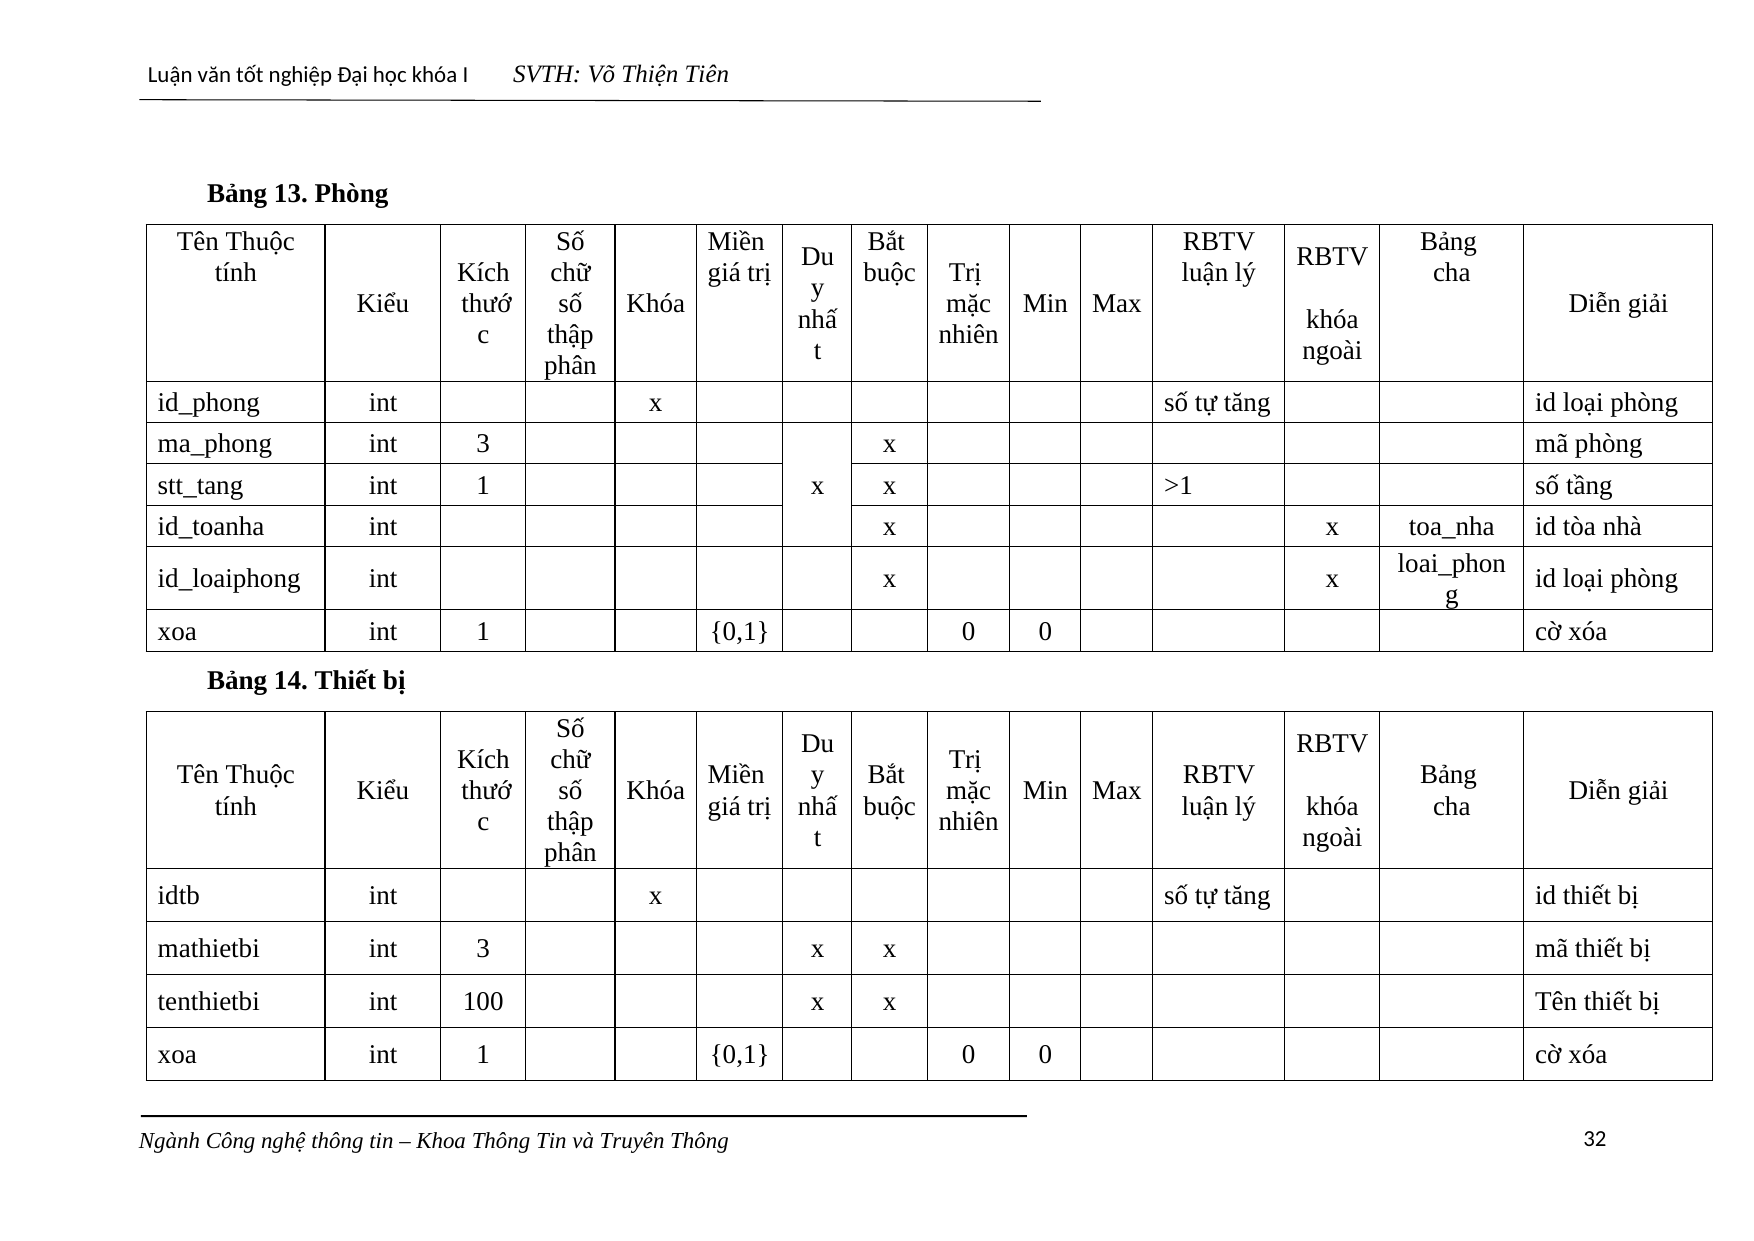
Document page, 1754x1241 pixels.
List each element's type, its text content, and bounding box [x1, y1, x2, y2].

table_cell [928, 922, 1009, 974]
table_cell [783, 610, 851, 651]
table_cell int [326, 610, 440, 651]
table_header Min [1010, 712, 1080, 868]
table_cell [928, 382, 1009, 422]
table_cell [616, 547, 696, 609]
table_header RBTV luận lý [1153, 225, 1284, 381]
table_header Bắt buộc [852, 225, 927, 381]
table_cell x [616, 382, 696, 422]
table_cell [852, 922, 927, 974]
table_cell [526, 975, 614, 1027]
table_cell stt_tang [147, 464, 324, 505]
table_cell [1081, 382, 1152, 422]
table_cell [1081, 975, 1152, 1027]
table_cell số tự tăng [1153, 869, 1284, 921]
table_cell >1 [1153, 464, 1284, 505]
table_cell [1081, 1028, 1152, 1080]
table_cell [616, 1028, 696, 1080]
table_header Diễn giải [1524, 225, 1712, 381]
table_cell [526, 610, 614, 651]
table_cell [928, 506, 1009, 546]
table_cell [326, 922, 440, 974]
table_header Trị mặc nhiên [928, 225, 1009, 381]
table_cell [1081, 610, 1152, 651]
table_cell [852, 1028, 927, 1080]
table_cell id_phong [147, 382, 324, 422]
table_cell mã phòng [1524, 423, 1712, 463]
table_cell [616, 506, 696, 546]
table_header Bắt buộc [852, 712, 927, 868]
text Bảng 13. Phòng [148, 177, 1606, 208]
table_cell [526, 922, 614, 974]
table_cell [1380, 464, 1523, 505]
table_header Miền giá trị [697, 712, 782, 868]
table_cell [697, 464, 782, 505]
table_cell [441, 382, 525, 422]
table_cell id tòa nhà [1524, 506, 1712, 546]
table_cell [1010, 547, 1080, 609]
table_cell [1285, 423, 1379, 463]
table_cell [697, 506, 782, 546]
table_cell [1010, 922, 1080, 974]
table_cell [1153, 547, 1284, 609]
table_cell [852, 869, 927, 921]
table_cell [928, 423, 1009, 463]
table_cell [1010, 506, 1080, 546]
table_cell {0,1} [697, 610, 782, 651]
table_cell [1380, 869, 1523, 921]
table_cell [526, 423, 614, 463]
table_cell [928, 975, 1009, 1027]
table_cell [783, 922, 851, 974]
table_cell [783, 547, 851, 609]
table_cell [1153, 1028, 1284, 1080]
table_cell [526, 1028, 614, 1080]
table_header Kiểu [326, 225, 440, 381]
table_cell [1285, 610, 1379, 651]
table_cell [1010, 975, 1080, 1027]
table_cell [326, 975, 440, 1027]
table_cell [1081, 423, 1152, 463]
table_cell [852, 382, 927, 422]
table_header Duy nhất [783, 712, 851, 868]
table_cell x [852, 423, 927, 463]
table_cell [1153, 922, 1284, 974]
table_header Khóa [616, 712, 696, 868]
table_cell [1010, 464, 1080, 505]
table_header Miền giá trị [697, 225, 782, 381]
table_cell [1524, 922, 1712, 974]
table_header Bảng cha [1380, 712, 1523, 868]
table_cell id loại phòng [1524, 382, 1712, 422]
table_cell [1285, 869, 1379, 921]
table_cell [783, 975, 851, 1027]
table_cell [928, 547, 1009, 609]
table_cell int [326, 423, 440, 463]
table_cell int [326, 869, 440, 921]
table_header Khóa [616, 225, 696, 381]
table_cell [1285, 464, 1379, 505]
table_header RBTV khóa ngoài [1285, 225, 1379, 381]
table_cell [1153, 423, 1284, 463]
table_header Tên Thuộc tính [147, 712, 324, 868]
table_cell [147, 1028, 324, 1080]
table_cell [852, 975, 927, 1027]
table_cell [1380, 423, 1523, 463]
table_cell int [326, 382, 440, 422]
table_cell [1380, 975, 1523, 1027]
table_cell [852, 610, 927, 651]
table_cell số tầng [1524, 464, 1712, 505]
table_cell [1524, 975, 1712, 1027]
table_cell [1081, 464, 1152, 505]
table_cell idtb [147, 869, 324, 921]
table_cell [441, 506, 525, 546]
table_cell cờ xóa [1524, 610, 1712, 651]
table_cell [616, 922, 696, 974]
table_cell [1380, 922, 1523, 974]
table_cell [1153, 610, 1284, 651]
table_cell x [1285, 547, 1379, 609]
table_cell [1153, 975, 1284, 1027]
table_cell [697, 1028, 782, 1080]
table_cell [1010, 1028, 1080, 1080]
table_header RBTV luận lý [1153, 712, 1284, 868]
table_header Max [1081, 225, 1152, 381]
table_header Kiểu [326, 712, 440, 868]
table_cell [697, 869, 782, 921]
table_header Min [1010, 225, 1080, 381]
table_cell [1010, 382, 1080, 422]
table_cell [1380, 382, 1523, 422]
table_header Max [1081, 712, 1152, 868]
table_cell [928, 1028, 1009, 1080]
table_header Kích thước [441, 712, 525, 868]
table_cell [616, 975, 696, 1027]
table_header Số chữ số thập phân [526, 225, 614, 381]
table_cell 0 [1010, 610, 1080, 651]
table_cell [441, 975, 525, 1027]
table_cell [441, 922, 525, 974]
table_cell ma_phong [147, 423, 324, 463]
table_cell x [852, 506, 927, 546]
table_cell int [326, 547, 440, 609]
table_cell [1010, 423, 1080, 463]
table_header Bảng cha [1380, 225, 1523, 381]
table_cell [928, 464, 1009, 505]
table_cell [783, 869, 851, 921]
table_cell id_toanha [147, 506, 324, 546]
table_cell [616, 464, 696, 505]
text Bảng 14. Thiết bị [148, 664, 1606, 695]
table_cell [697, 547, 782, 609]
table_cell [526, 547, 614, 609]
table_cell 3 [441, 423, 525, 463]
table_cell 1 [441, 610, 525, 651]
table_cell [616, 610, 696, 651]
table_cell [1380, 610, 1523, 651]
table_header RBTV khóa ngoài [1285, 712, 1379, 868]
table_cell xoa [147, 610, 324, 651]
table_cell [928, 869, 1009, 921]
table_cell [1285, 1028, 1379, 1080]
table_cell toa_nha [1380, 506, 1523, 546]
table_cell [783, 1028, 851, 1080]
table_cell [783, 382, 851, 422]
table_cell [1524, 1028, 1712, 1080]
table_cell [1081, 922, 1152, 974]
table_header Kích thước [441, 225, 525, 381]
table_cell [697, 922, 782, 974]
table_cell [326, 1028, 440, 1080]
table_cell id_loaiphong [147, 547, 324, 609]
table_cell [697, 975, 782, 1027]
table_cell [1081, 869, 1152, 921]
table_cell [616, 423, 696, 463]
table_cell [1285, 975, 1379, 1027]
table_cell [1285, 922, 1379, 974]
table_header Diễn giải [1524, 712, 1712, 868]
table_cell x [1285, 506, 1379, 546]
table_cell [1081, 547, 1152, 609]
table_cell [1010, 869, 1080, 921]
table_header Trị mặc nhiên [928, 712, 1009, 868]
table_cell số tự tăng [1153, 382, 1284, 422]
table_cell x [852, 464, 927, 505]
table_cell int [326, 464, 440, 505]
table_cell 1 [441, 464, 525, 505]
table_cell 0 [928, 610, 1009, 651]
table_cell [526, 506, 614, 546]
table_header Số chữ số thập phân [526, 712, 614, 868]
table_cell [697, 382, 782, 422]
table_cell [526, 382, 614, 422]
table_cell [697, 423, 782, 463]
table_cell x [616, 869, 696, 921]
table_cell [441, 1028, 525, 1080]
table_cell x [783, 423, 851, 546]
table_cell [1285, 382, 1379, 422]
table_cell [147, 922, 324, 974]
table_cell id loại phòng [1524, 547, 1712, 609]
table_cell [1081, 506, 1152, 546]
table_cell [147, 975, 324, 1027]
table_cell x [852, 547, 927, 609]
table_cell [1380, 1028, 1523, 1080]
table_cell [1153, 506, 1284, 546]
table_cell [526, 464, 614, 505]
table_cell [441, 869, 525, 921]
table_header Duy nhất [783, 225, 851, 381]
table_cell loai_phong [1380, 547, 1523, 609]
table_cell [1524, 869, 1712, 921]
table_cell [526, 869, 614, 921]
table_header Tên Thuộc tính [147, 225, 324, 381]
table_cell [441, 547, 525, 609]
table_cell int [326, 506, 440, 546]
